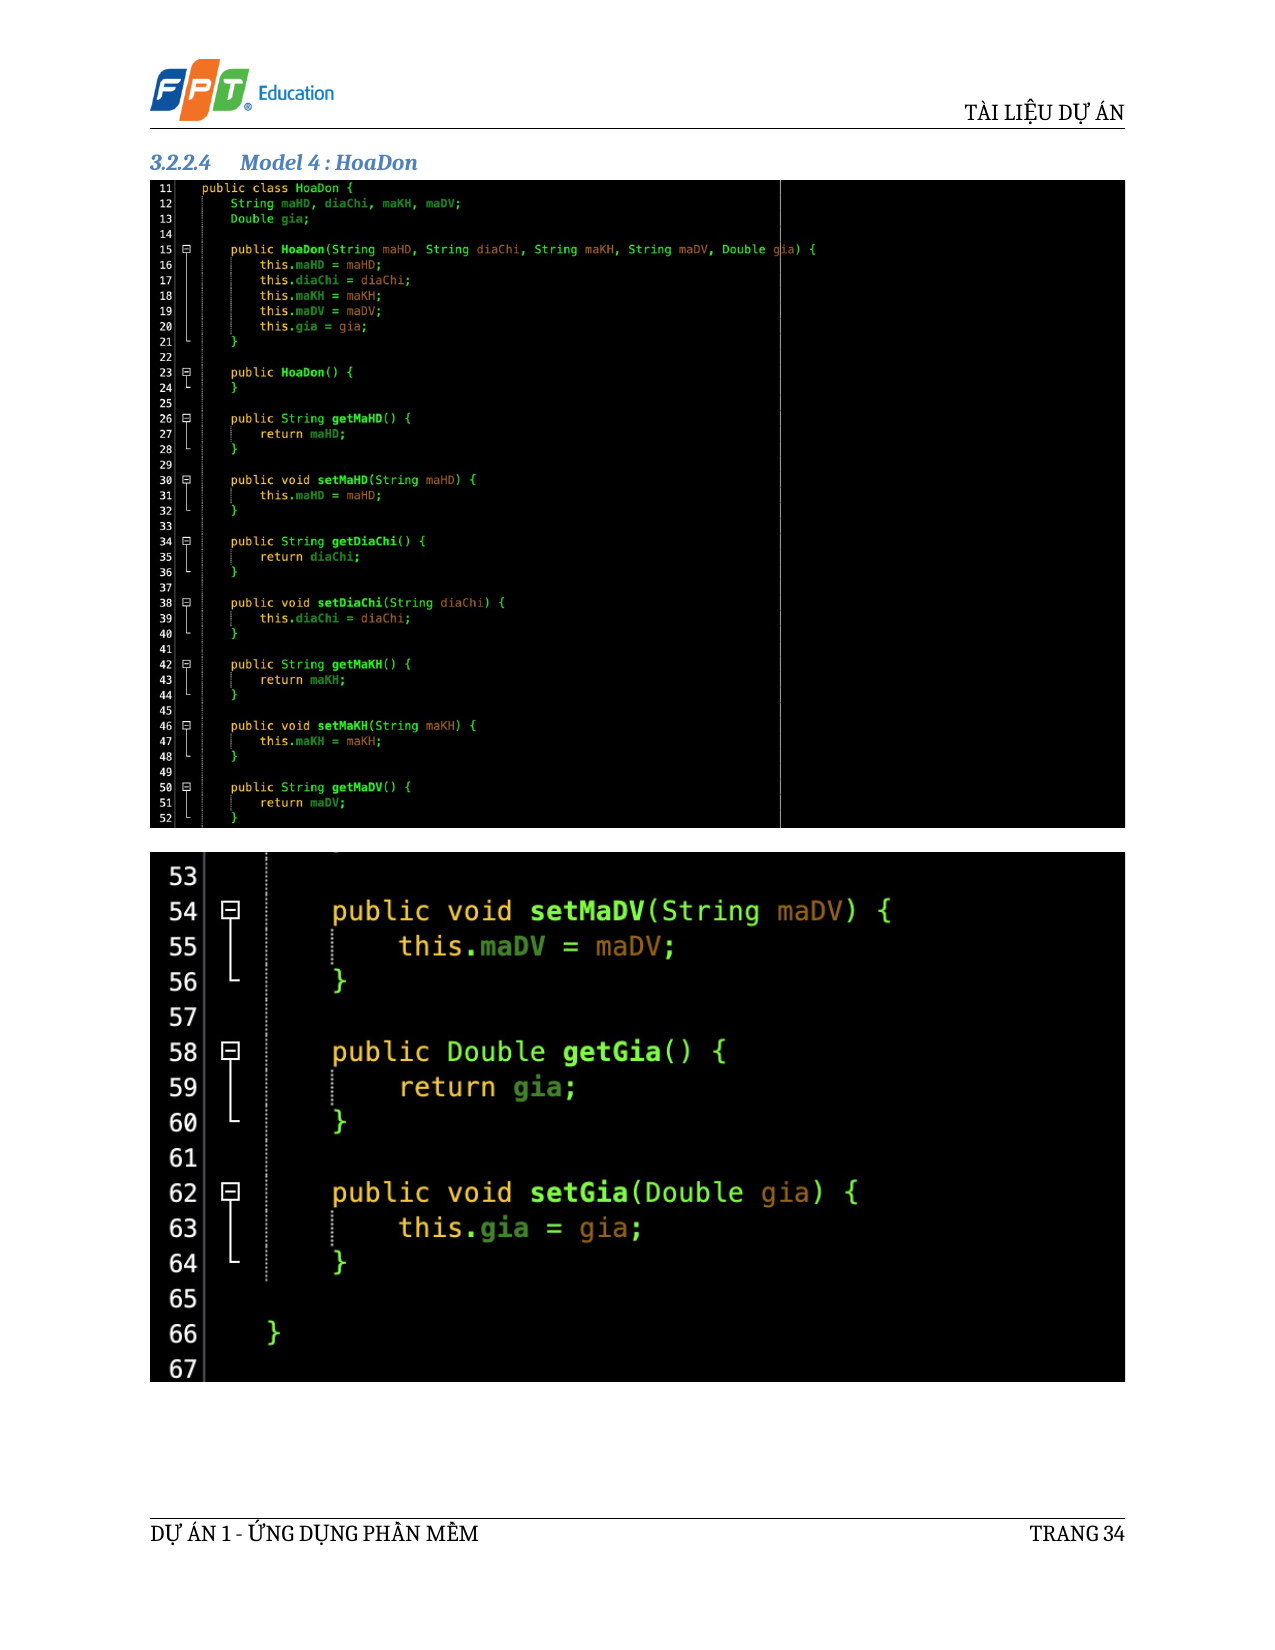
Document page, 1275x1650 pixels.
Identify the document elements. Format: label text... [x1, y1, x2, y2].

picture [150, 852, 1125, 1382]
subtitle Model 4 : HoaDon [150, 150, 1125, 176]
picture [150, 180, 1125, 828]
picture [150, 59, 336, 121]
